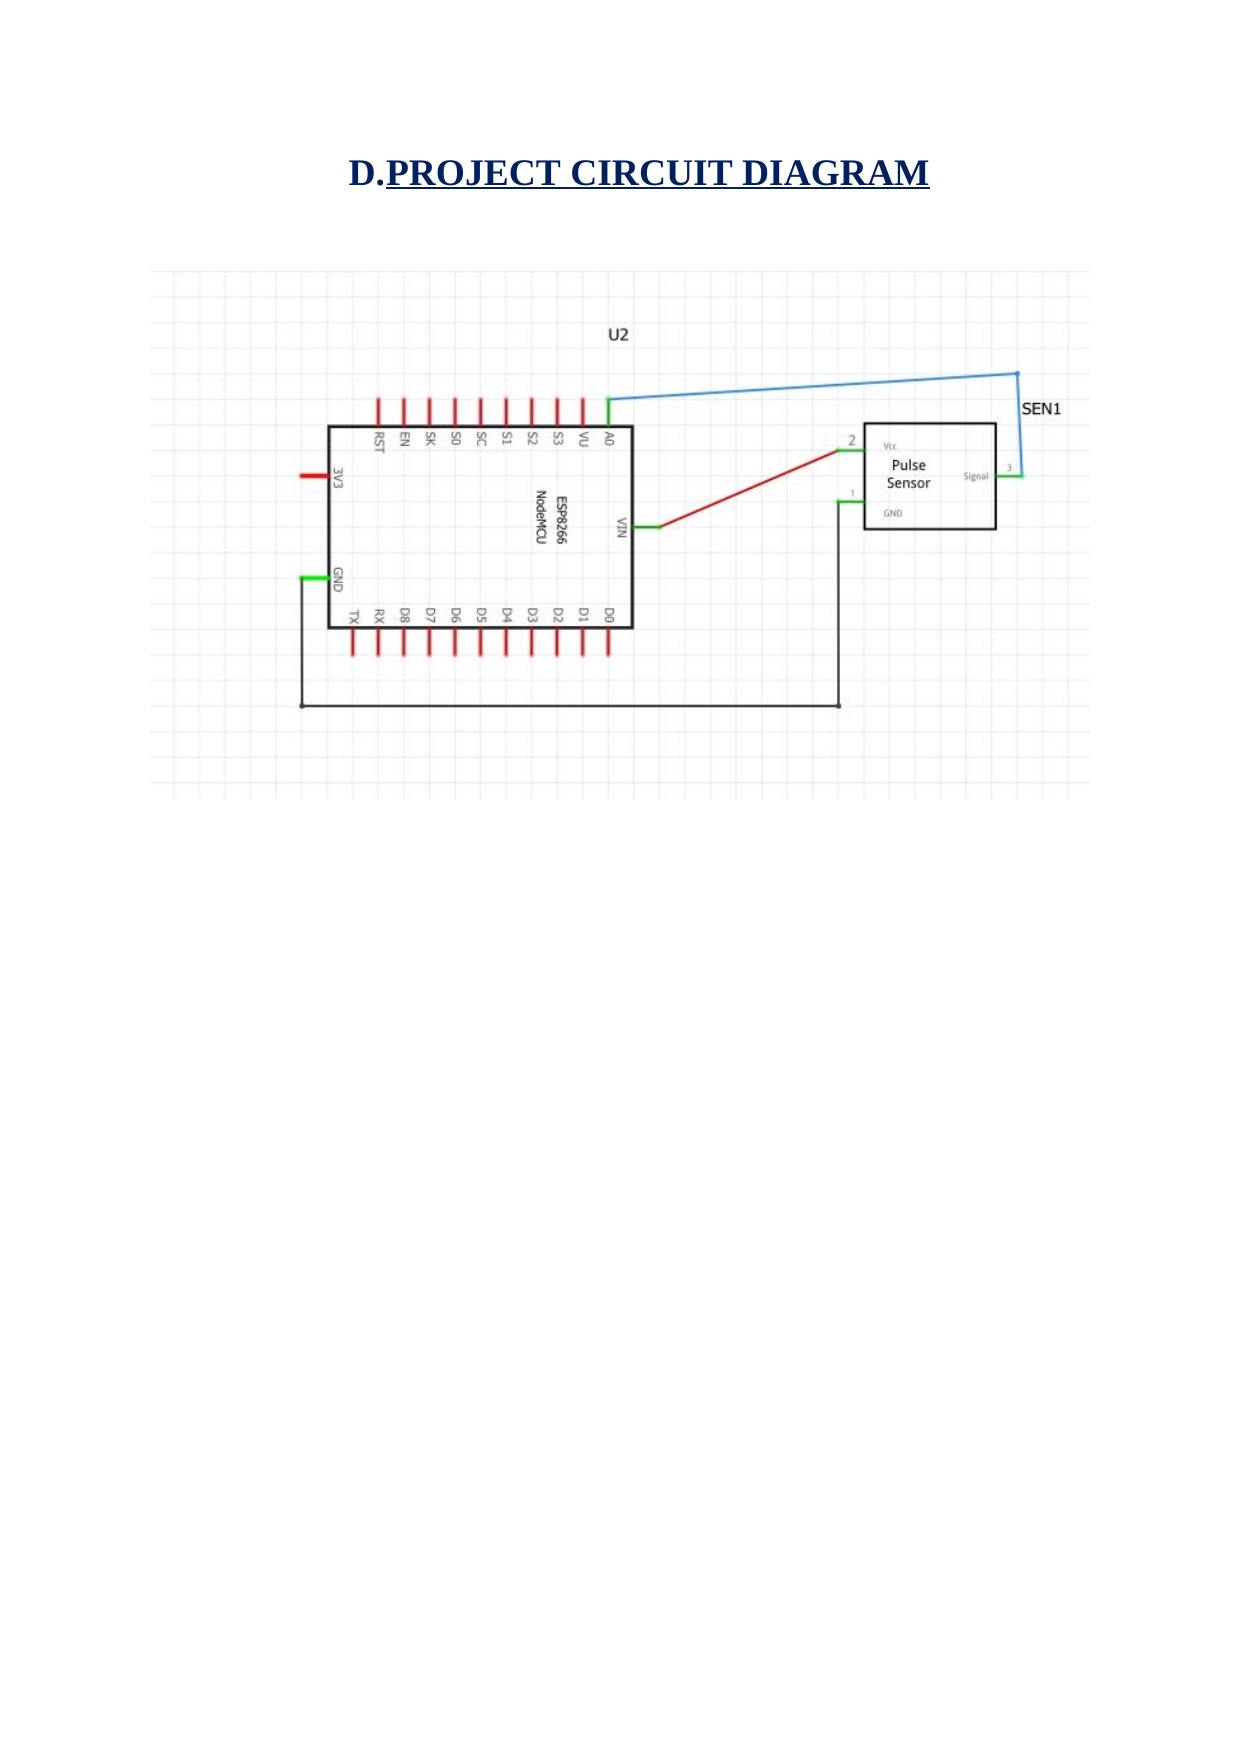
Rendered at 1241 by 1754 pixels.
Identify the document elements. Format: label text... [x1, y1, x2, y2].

list PROJECT CIRCUIT DIAGRAM [187, 150, 1090, 193]
picture [150, 271, 1091, 800]
